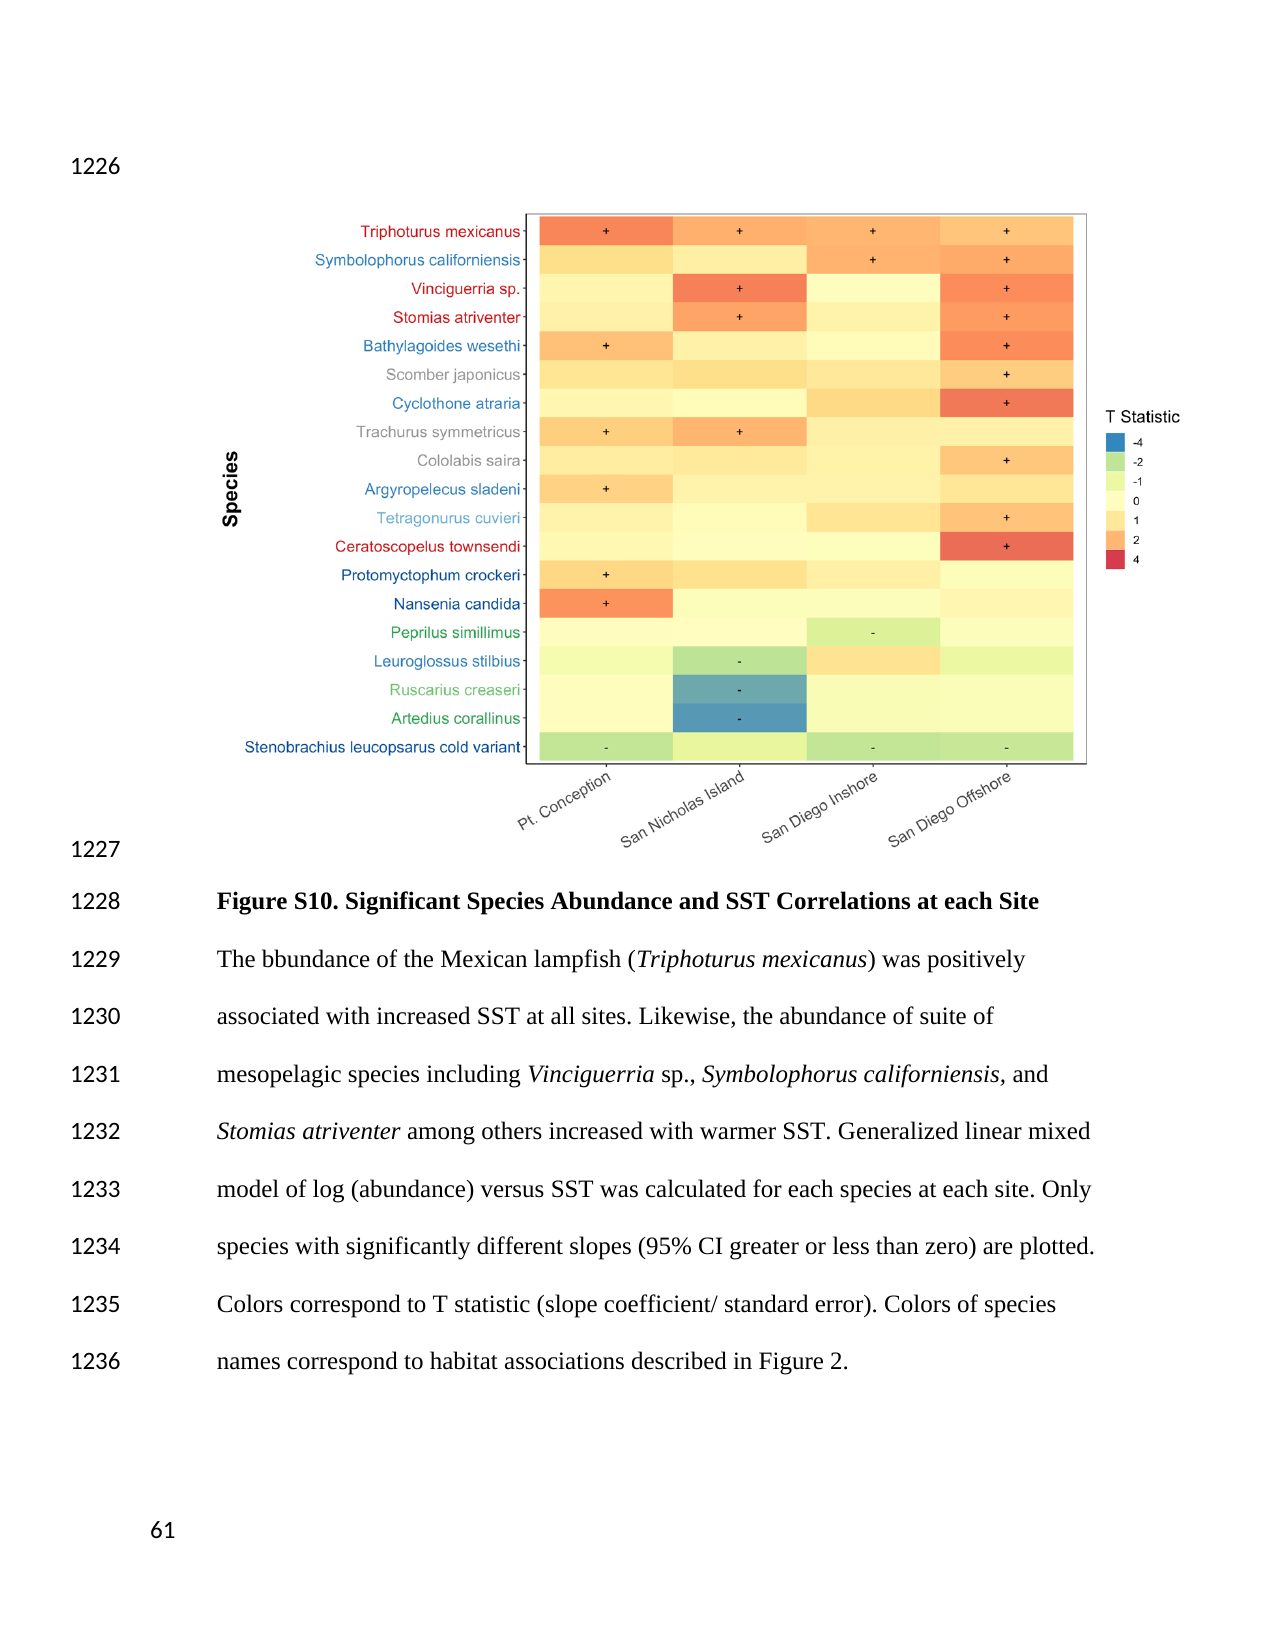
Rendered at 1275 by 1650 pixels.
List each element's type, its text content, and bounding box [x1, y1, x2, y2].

text Figure S10. Significant Species Abundance and SST Correlations at each Site [217, 858, 1125, 915]
text The bbundance of the Mexican lampfish (Triphoturus mexicanus) was positively associated with increased SST at all sites. Likewise, the abundance of suite of mesopelagic species including Vinciguerria sp., Symbolophorus californiensis, and Stomias atriventer among others increased with warmer SST. Generalized linear mixed model of log (abundance) versus SST was calculated for each species at each site. Only species with significantly different slopes (95% CI greater or less than zero) are plotted. Colors correspond to T statistic (slope coefficient/ standard error). Colors of species names correspond to habitat associations described in Figure 2. [217, 944, 1125, 1375]
picture [216, 207, 1192, 858]
